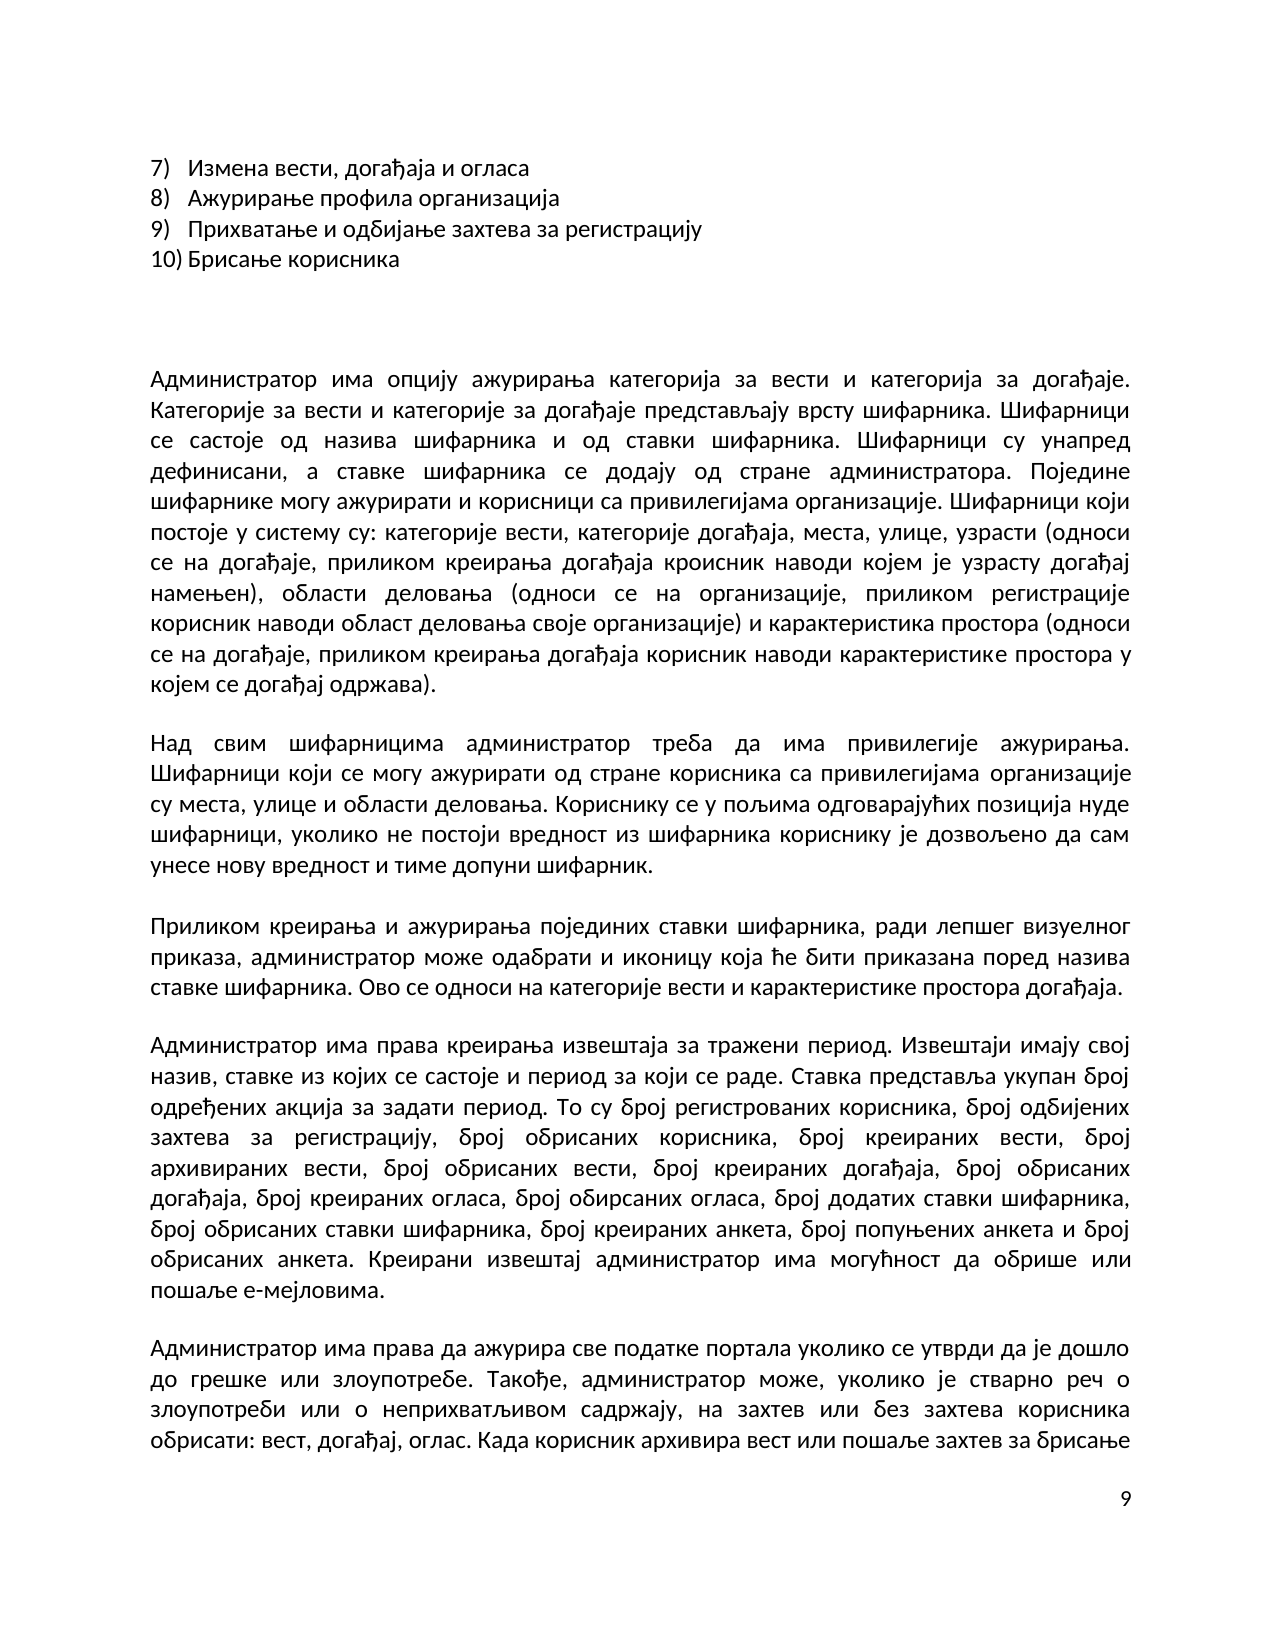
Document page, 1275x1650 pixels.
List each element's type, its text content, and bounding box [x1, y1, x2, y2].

text Администратор има права креирања извештаја за тражени период. Извештаји имају свој назив, ставке из којих се састоје и период за који се раде. Ставка представља укупан број одређених акција за задати период. То су број регистрованих корисника, број одбијених захтева за регистрацију, број обрисаних корисника, број креираних вести, број архивираних вести, број обрисаних вести, број креираних догађаја, број обрисаних догађаја, број креираних огласа, број обирсаних огласа, број додатих ставки шифарника, број обрисаних ставки шифарника, број креираних анкета, број попуњених анкета и број обрисаних анкета. Креирани извештај aдминистратор има могућност да обрише или пошаље е-мејловима. [150, 1030, 1132, 1304]
list Прихватање и одбијање захтева за регистрацију [150, 213, 1132, 244]
text Над свим шифарницима администратор треба да има привилегије ажурирања. Шифарници који се могу ажурирати од стране корисника са привилегијама oрганизације су места, улице и области деловања. Кориснику се у пољима одговарајућих позиција нуде шифарници, уколико не постоји вредност из шифарника кориснику је дозвољено да сам унесе нову вредност и тиме допуни шифарник. [150, 727, 1132, 879]
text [150, 1332, 1132, 1454]
text Администратор има опцију ажурирања категорија за вести и категорија за догађаје. Категорије за вести и категорије за догађаје представљају врсту шифарника. Шифарници се састоје од назива шифарника и од ставки шифарника. Шифарници су унапред дефинисани, а ставке шифарника се додају од стране администратора. Поједине шифарнике могу ажурирати и корисници са привилегијама организације. Шифарници који постоје у систему су: категорије вести, категорије догађаја, места, улице, узрасти (односи се на догађаје, приликом креирања догађаја кроисник наводи којем је узрасту догађај намењен), области деловања (односи се на организације, приликом регистрације корисник наводи област деловања своје организације) и карактеристика простора (односи се на догађаје, приликом креирања догађаја корисник наводи карактеристикe простора у којем се догађај одржава). [150, 363, 1132, 699]
list Измена вести, догађаја и огласа [150, 152, 1132, 183]
list Брисање корисника [150, 244, 1132, 274]
list Ажурирање профила организација [150, 183, 1132, 213]
text Приликом креирања и ажурирања појединих ставки шифарника, ради лепшег визуелног приказа, aдминистратор може одабрати и иконицу која ће бити приказана поред назива ставке шифарника. Ово се односи на категорије вести и карактеристике простора догађаја. [150, 910, 1132, 1002]
